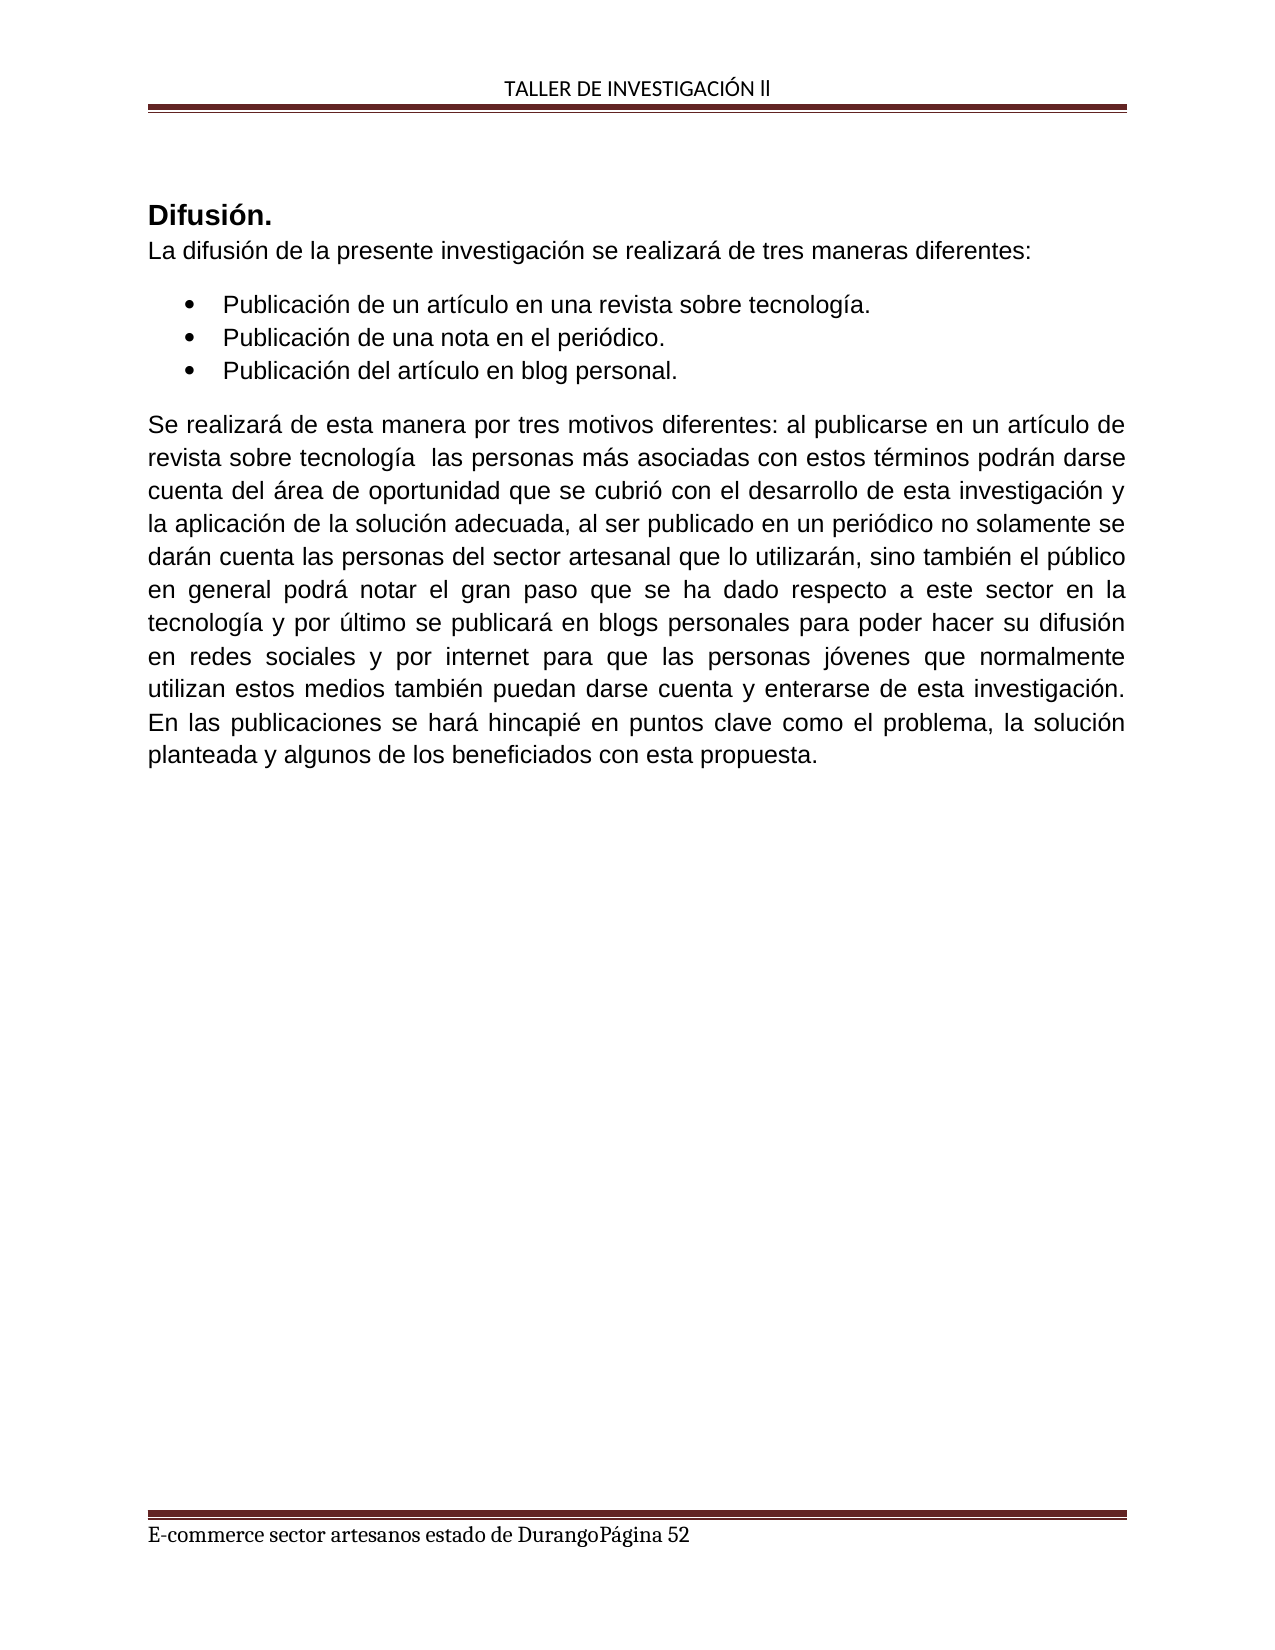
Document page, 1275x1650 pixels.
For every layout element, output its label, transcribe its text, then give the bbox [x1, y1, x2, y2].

list Publicación del artículo en blog personal. [185, 356, 1127, 385]
list Publicación de un artículo en una revista sobre tecnología. [185, 290, 1127, 319]
text La difusión de la presente investigación se realizará de tres maneras diferentes: [148, 236, 1127, 265]
text Se realizará de esta manera por tres motivos diferentes: al publicarse en un artículo de revista sobre tecnología las personas más asociadas con estos términos podrán darse cuenta del área de oportunidad que se cubrió con el desarrollo de esta investigación y la aplicación de la solución adecuada, al ser publicado en un periódico no solamente se darán cuenta las personas del sector artesanal que lo utilizarán, sino también el público en general podrá notar el gran paso que se ha dado respecto a este sector en la tecnología y por último se publicará en blogs personales para poder hacer su difusión en redes sociales y por internet para que las personas jóvenes que normalmente utilizan estos medios también puedan darse cuenta y enterarse de esta investigación. En las publicaciones se hará hincapié en puntos clave como el problema, la solución planteada y algunos de los beneficiados con esta propuesta. [148, 410, 1127, 769]
subtitle Difusión. [148, 198, 1127, 231]
list Publicación de una nota en el periódico. [185, 323, 1127, 352]
